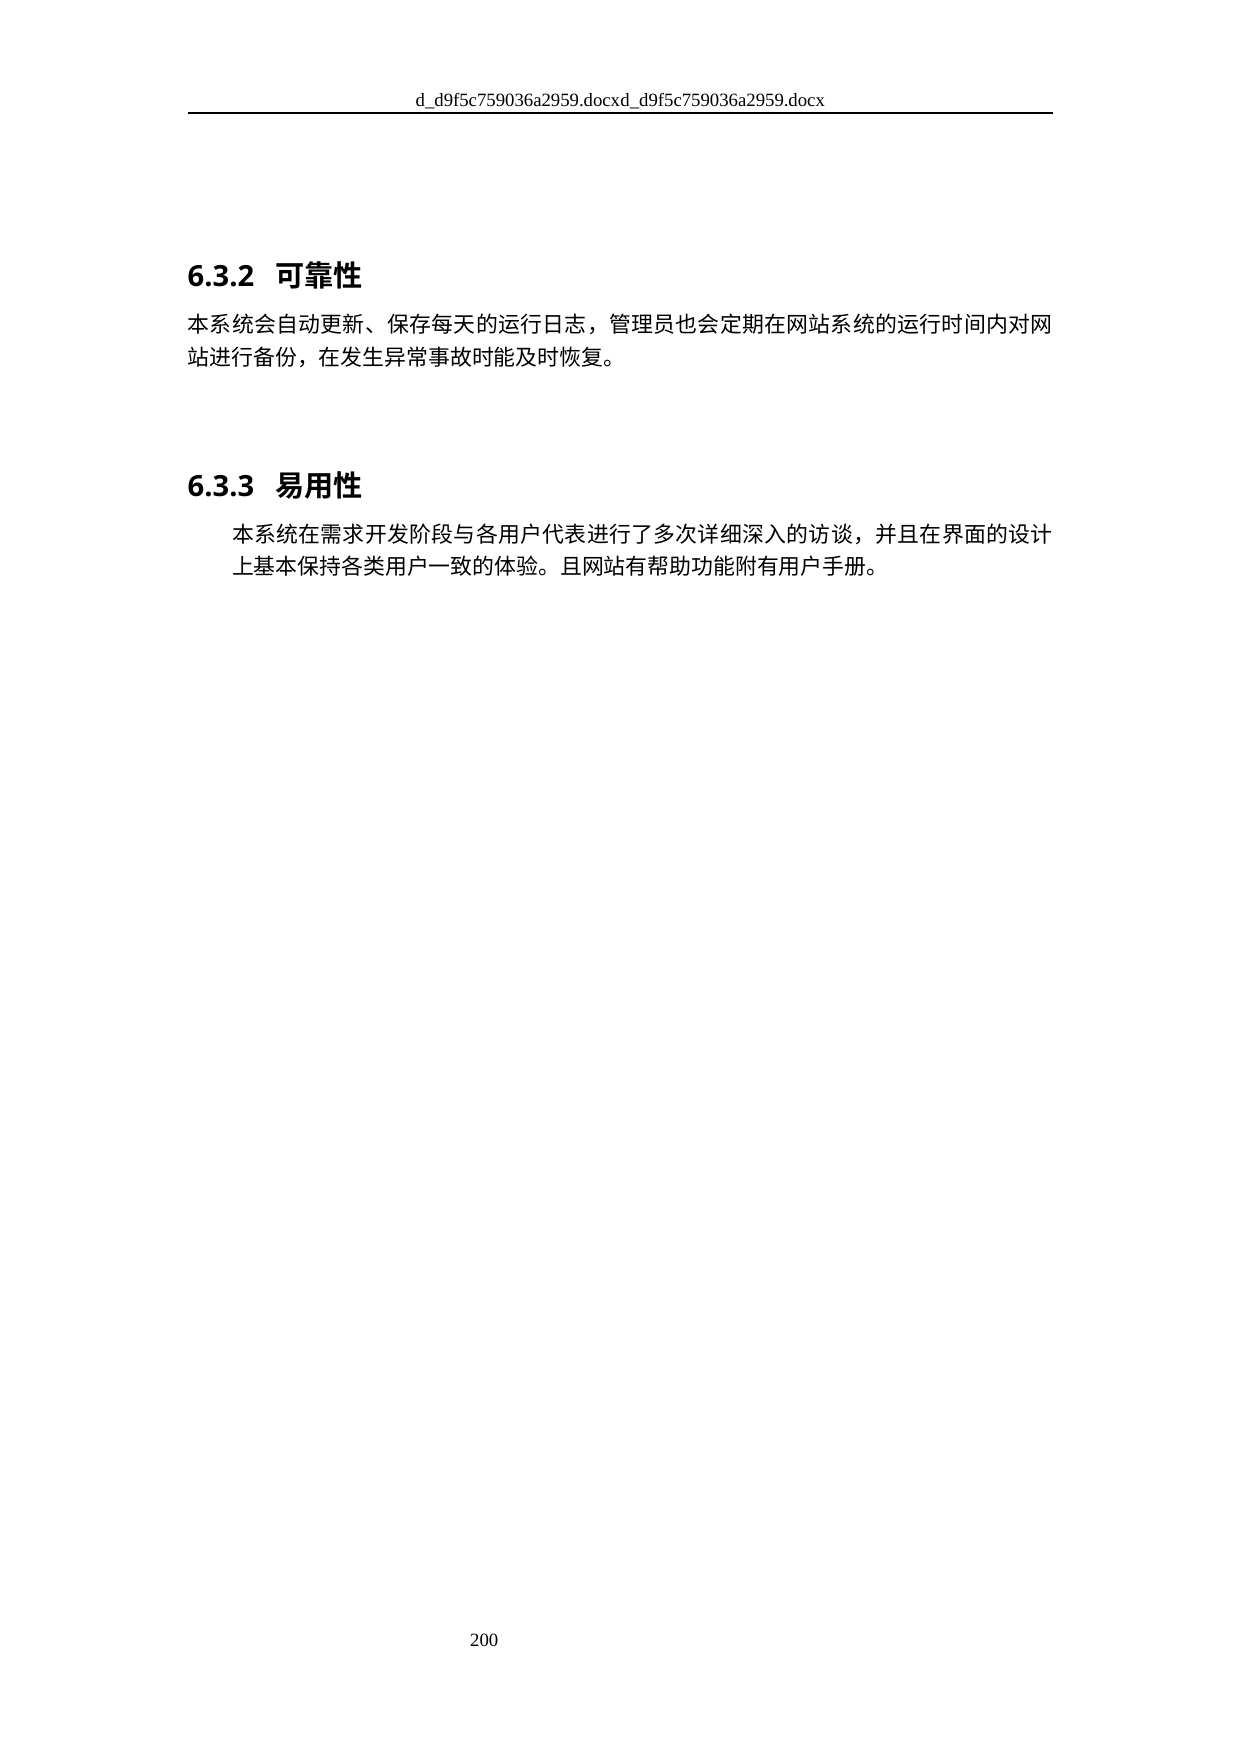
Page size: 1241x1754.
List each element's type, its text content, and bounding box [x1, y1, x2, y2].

subtitle 可靠性 [187, 242, 1053, 307]
list 本系统在需求开发阶段与各用户代表进行了多次详细深入的访谈，并且在界面的设计上基本保持各类用户一致的体验。且网站有帮助功能附有用户手册。 [232, 516, 1053, 581]
subtitle 易用性 [187, 451, 1053, 516]
text 本系统会自动更新、保存每天的运行日志，管理员也会定期在网站系统的运行时间内对网站进行备份，在发生异常事故时能及时恢复。 [187, 307, 1053, 372]
